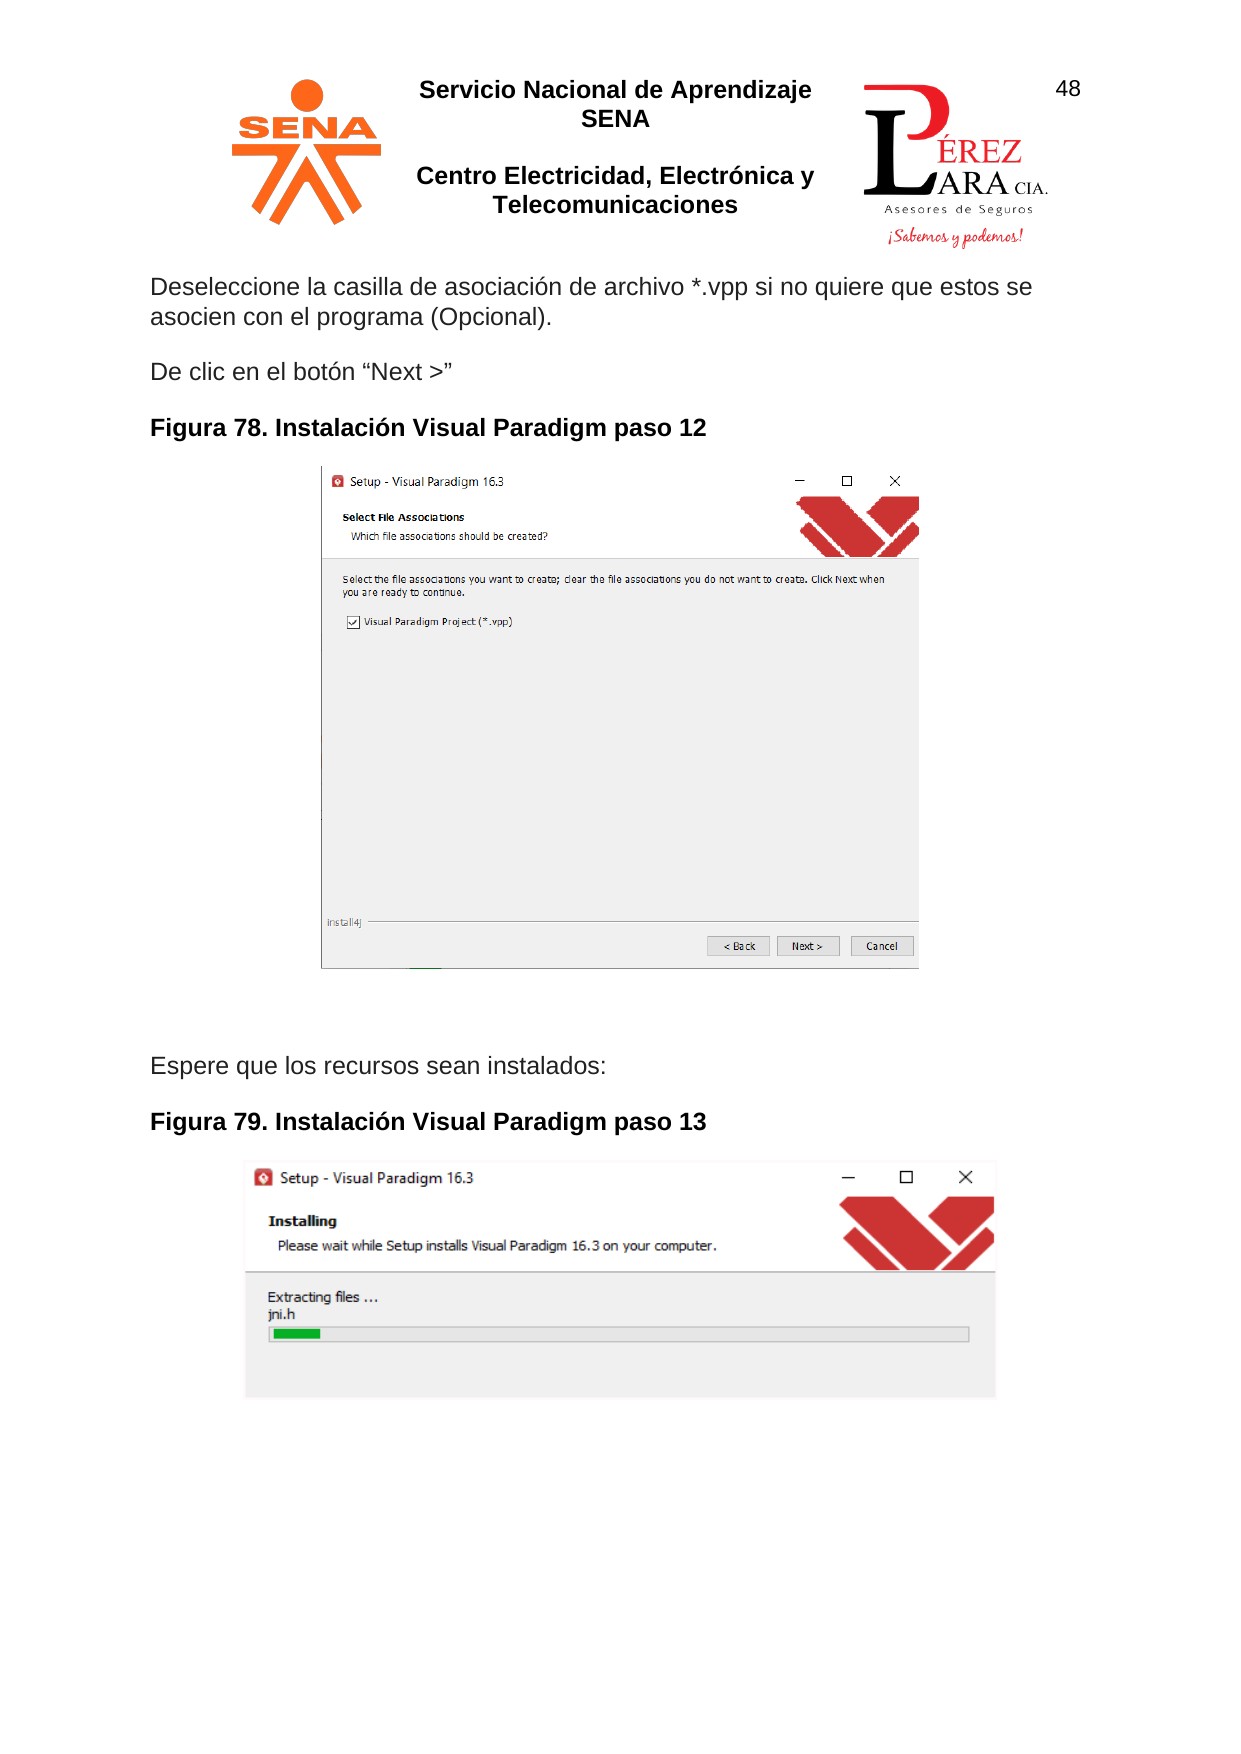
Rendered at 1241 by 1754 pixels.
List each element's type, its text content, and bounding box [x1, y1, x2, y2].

text Figura 79. Instalación Visual Paradigm paso 13 [150, 1106, 1090, 1135]
picture [857, 75, 1052, 264]
picture [243, 1160, 998, 1400]
text Deseleccione la casilla de asociación de archivo *.vpp si no quiere que estos se asocien con el programa (Opcional). [150, 271, 1090, 331]
text Figura 78. Instalación Visual Paradigm paso 12 [150, 413, 1090, 441]
picture [321, 466, 919, 969]
text Espere que los recursos sean instalados: [150, 1051, 1090, 1080]
text De clic en el botón “Next >” [150, 357, 1090, 386]
picture [231, 79, 382, 226]
